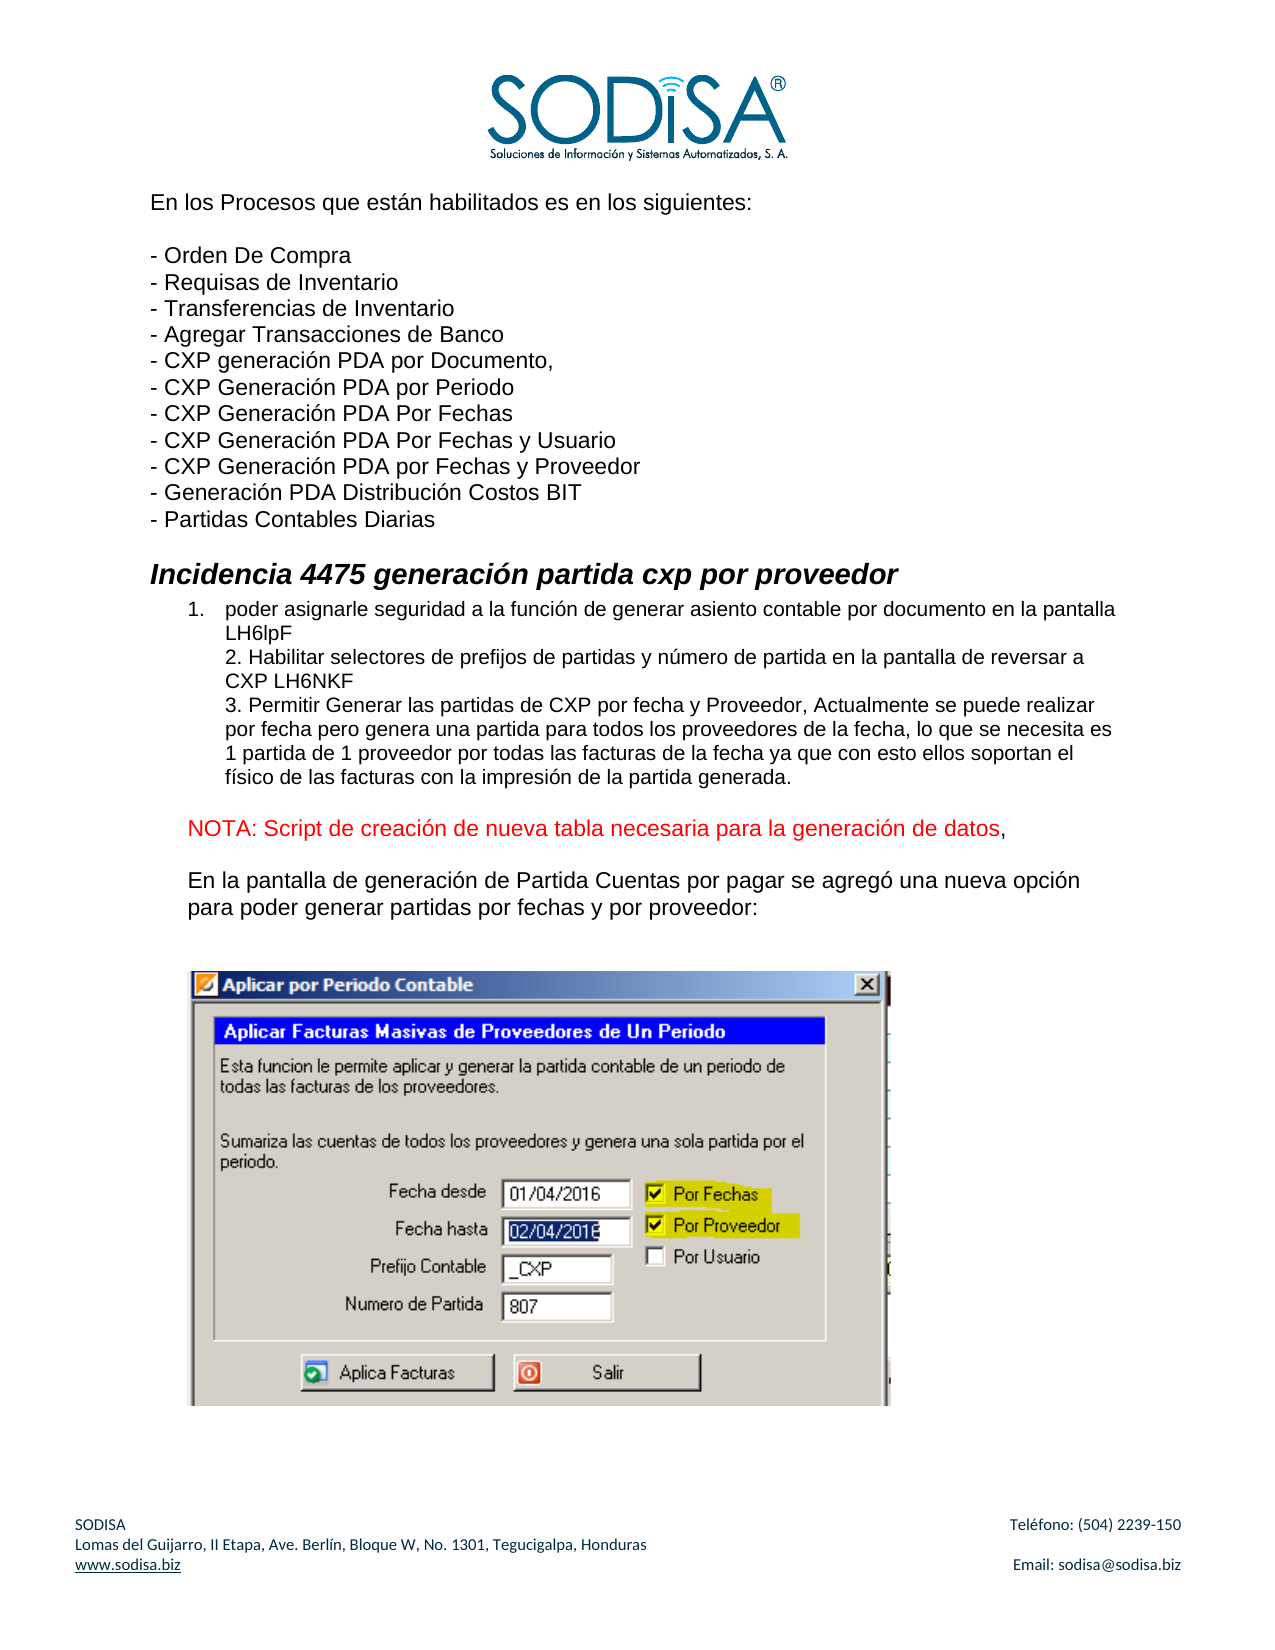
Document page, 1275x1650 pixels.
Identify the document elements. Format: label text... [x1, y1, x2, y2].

text - Generación PDA Distribución Costos BIT [150, 479, 1125, 506]
list poder asignarle seguridad a la función de generar asiento contable por documento en la pantalla LH6lpF 2. Habilitar selectores de prefijos de partidas y número de partida en la pantalla de reversar a CXP LH6NKF 3. Permitir Generar las partidas de CXP por fecha y Proveedor, Actualmente se puede realizar por fecha pero genera una partida para todos los proveedores de la fecha, lo que se necesita es 1 partida de 1 proveedor por todas las facturas de la fecha ya que con esto ellos soportan el físico de las facturas con la impresión de la partida generada. [187, 597, 1125, 788]
subtitle Incidencia 4475 generación partida cxp por proveedor [150, 557, 1125, 591]
text - CXP generación PDA por Documento, [150, 347, 1125, 374]
text - Agregar Transacciones de Banco [150, 321, 1125, 347]
text En la pantalla de generación de Partida Cuentas por pagar se agregó una nueva opción para poder generar partidas por fechas y por proveedor: [187, 867, 1125, 920]
text - Partidas Contables Diarias [150, 506, 1125, 532]
text En los Procesos que están habilitados es en los siguientes: [150, 189, 1125, 216]
text - CXP Generación PDA Por Fechas y Usuario [150, 427, 1125, 453]
text - Orden De Compra [150, 242, 1125, 268]
text NOTA: Script de creación de nueva tabla necesaria para la generación de datos, [187, 815, 1125, 841]
text - Requisas de Inventario [150, 268, 1125, 295]
text - CXP Generación PDA Por Fechas [150, 400, 1125, 427]
text - Transferencias de Inventario [150, 295, 1125, 321]
picture [187, 971, 891, 1406]
text - CXP Generación PDA por Periodo [150, 374, 1125, 400]
text - CXP Generación PDA por Fechas y Proveedor [150, 453, 1125, 479]
